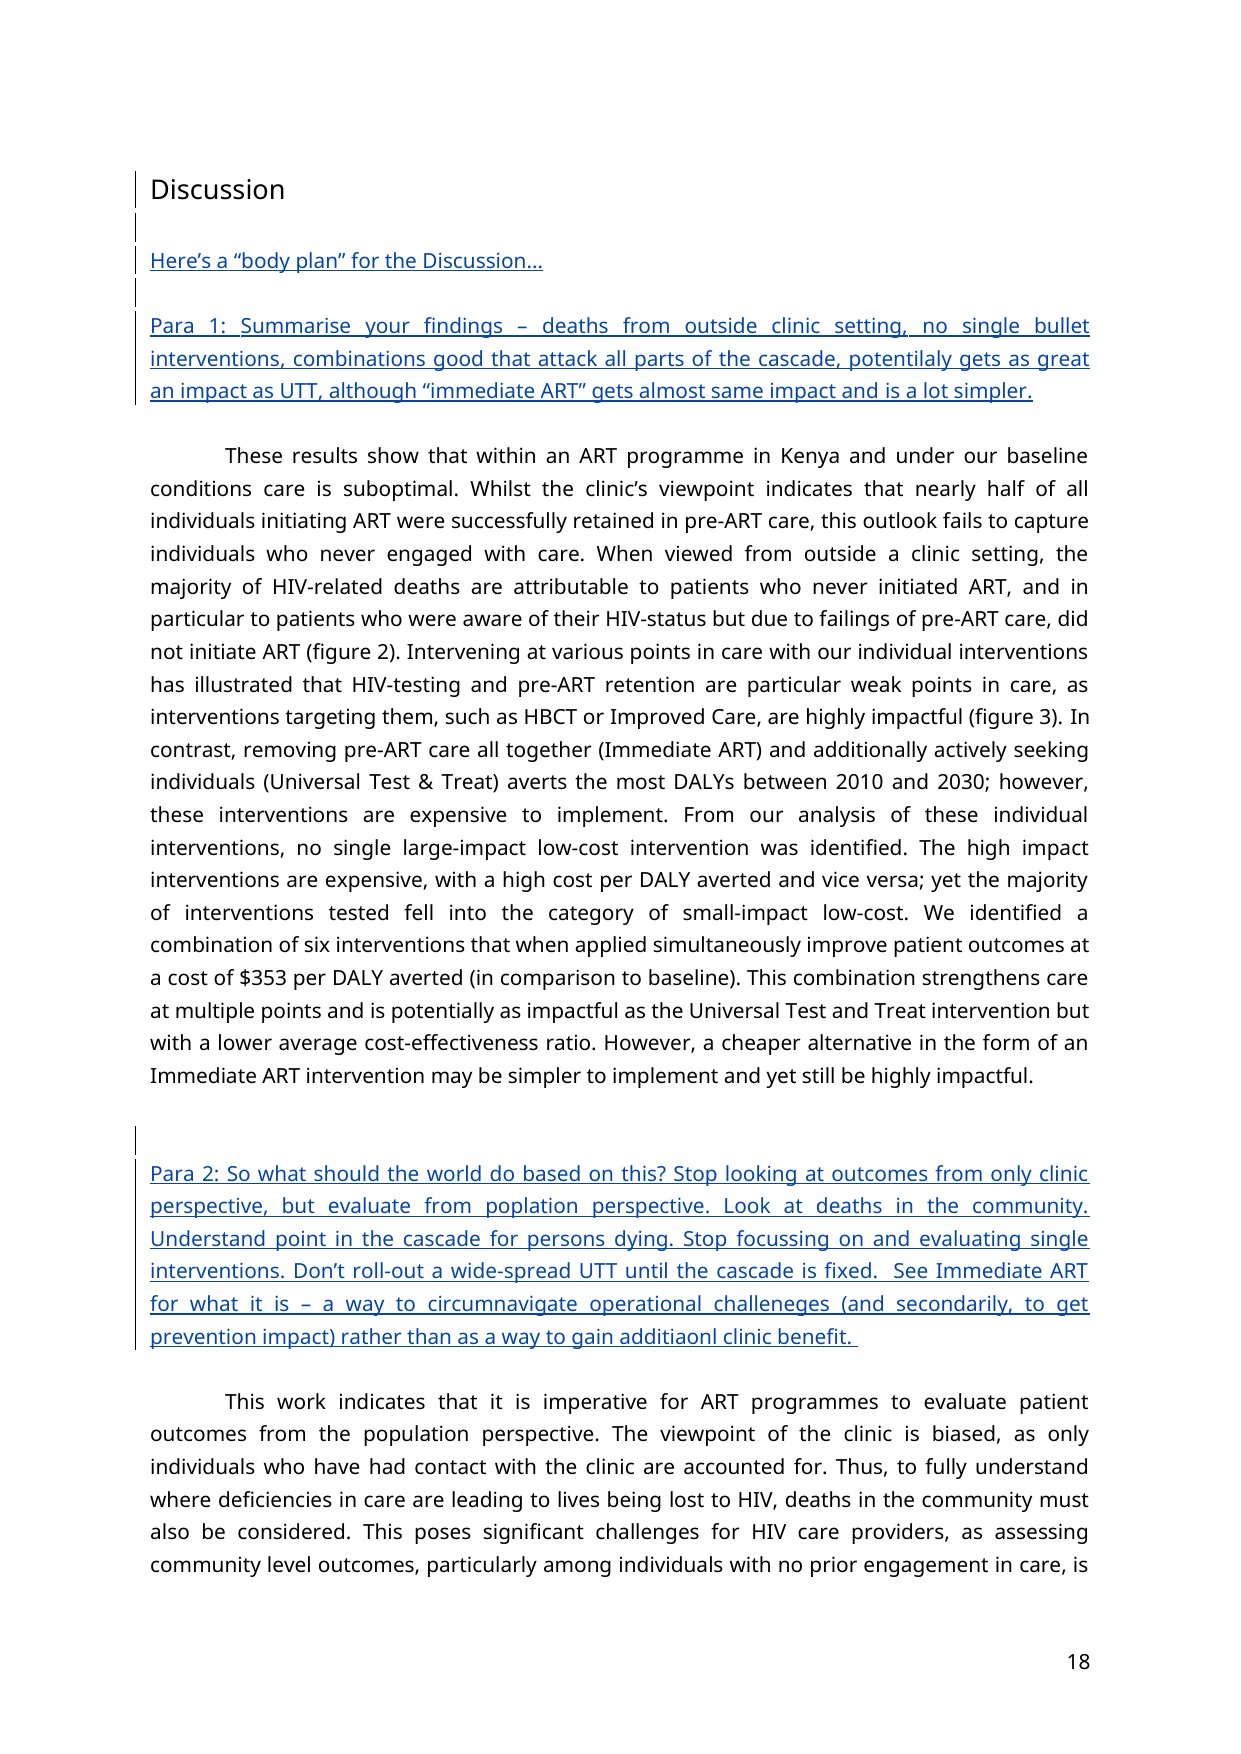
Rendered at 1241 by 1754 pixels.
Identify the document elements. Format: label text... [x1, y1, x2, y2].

text These results show that within an ART programme in Kenya and under our baseline conditions care is suboptimal. Whilst the clinic’s viewpoint indicates that nearly half of all individuals initiating ART were successfully retained in pre-ART care, this outlook fails to capture individuals who never engaged with care. When viewed from outside a clinic setting, the majority of HIV-related deaths are attributable to patients who never initiated ART, and in particular to patients who were aware of their HIV-status but due to failings of pre-ART care, did not initiate ART (figure 2). Intervening at various points in care with our individual interventions has illustrated that HIV-testing and pre-ART retention are particular weak points in care, as interventions targeting them, such as HBCT or Improved Care, are highly impactful (figure 3). In contrast, removing pre-ART care all together (Immediate ART) and additionally actively seeking individuals (Universal Test & Treat) averts the most DALYs between 2010 and 2030; however, these interventions are expensive to implement. From our analysis of these individual interventions, no single large-impact low-cost intervention was identified. The high impact interventions are expensive, with a high cost per DALY averted and vice versa; yet the majority of interventions tested fell into the category of small-impact low-cost. We identified a combination of six interventions that when applied simultaneously improve patient outcomes at a cost of $353 per DALY averted (in comparison to baseline). This combination strengthens care at multiple points and is potentially as impactful as the Universal Test and Treat intervention but with a lower average cost-effectiveness ratio. However, a cheaper alternative in the form of an Immediate ART intervention may be simpler to implement and yet still be highly impactful. [150, 441, 1090, 1089]
subtitle Discussion [150, 171, 1090, 208]
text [150, 1387, 1090, 1578]
